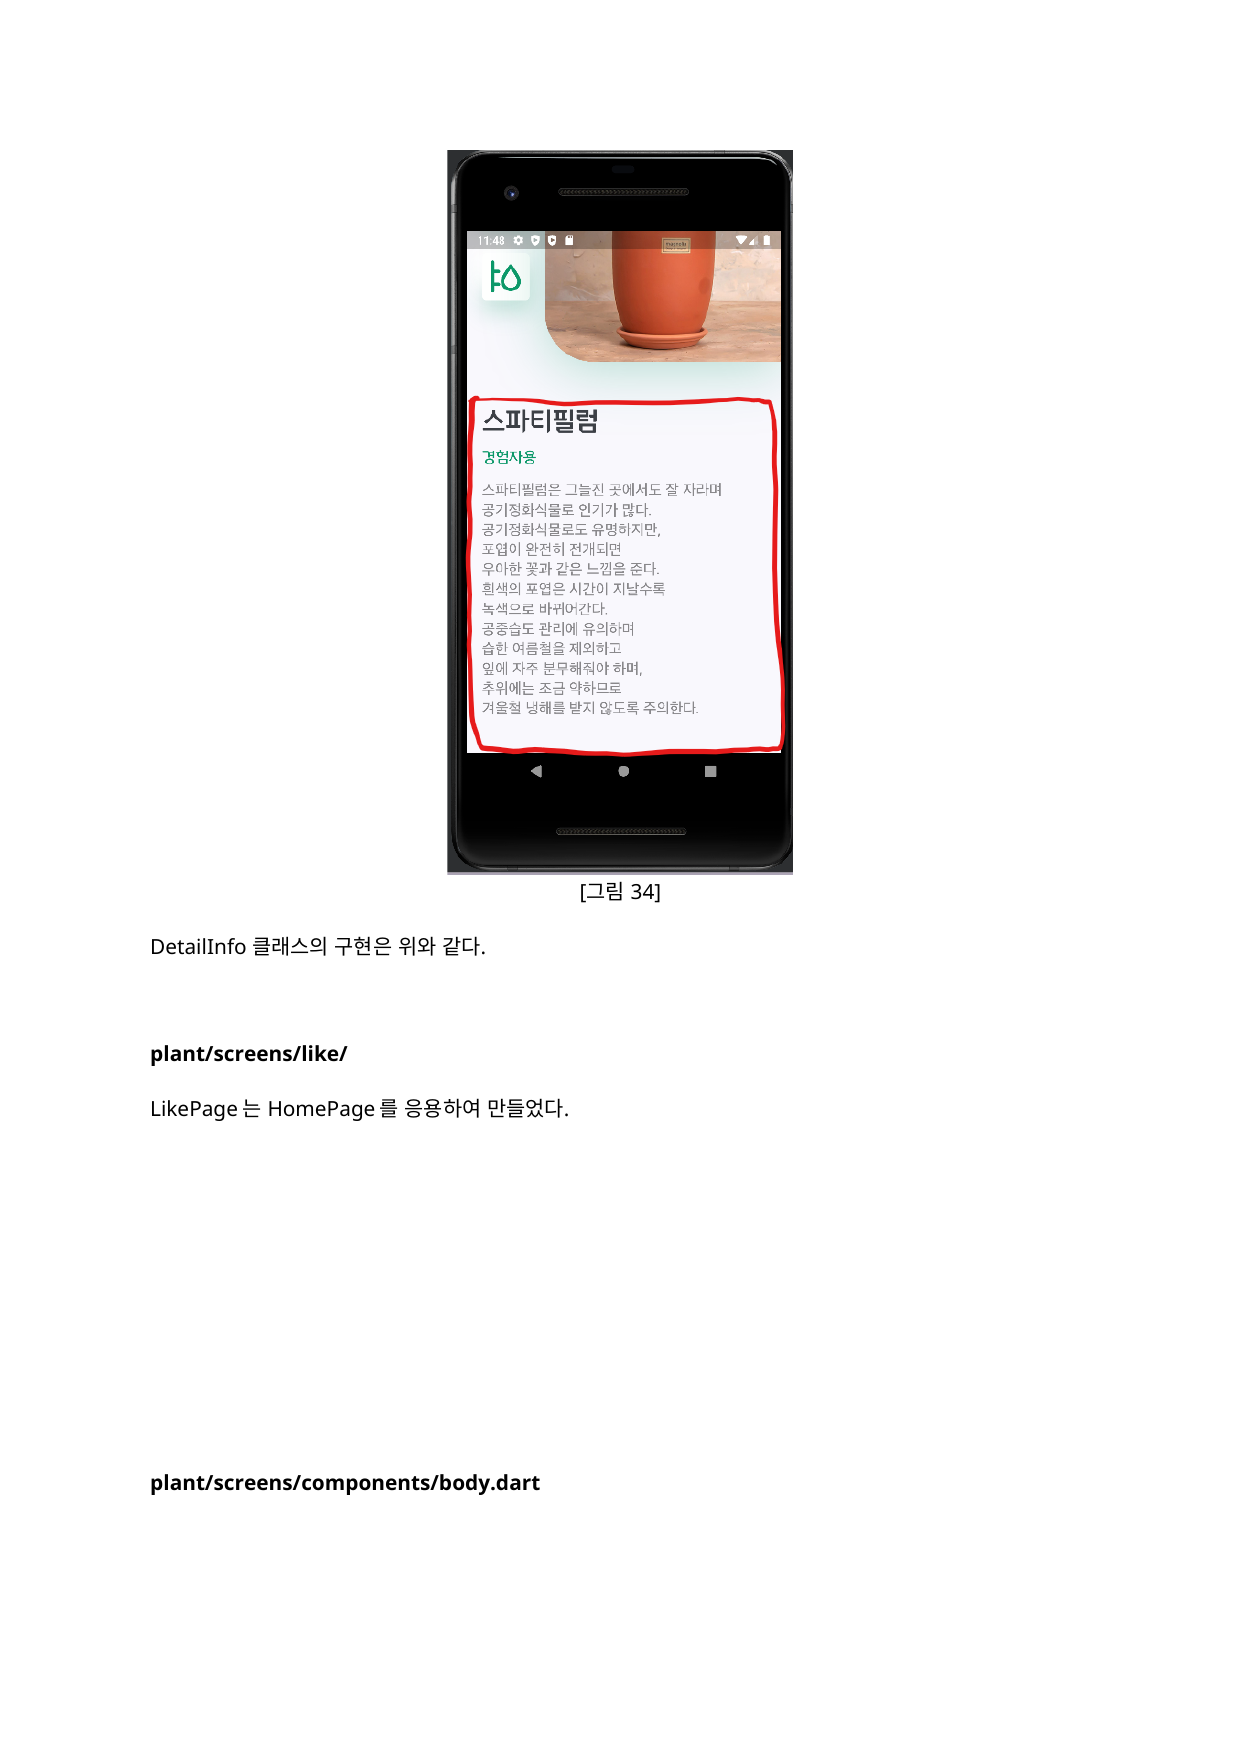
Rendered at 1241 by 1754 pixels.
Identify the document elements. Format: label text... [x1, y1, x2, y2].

text LikePage는 HomePage를 응용하여 만들었다. [150, 1092, 1090, 1123]
picture [447, 150, 793, 875]
text plant/screens/like/ [150, 1039, 1090, 1067]
text plant/screens/components/body.dart [150, 1468, 1090, 1497]
text DetailInfo 클래스의 구현은 위와 같다. [150, 930, 1090, 961]
